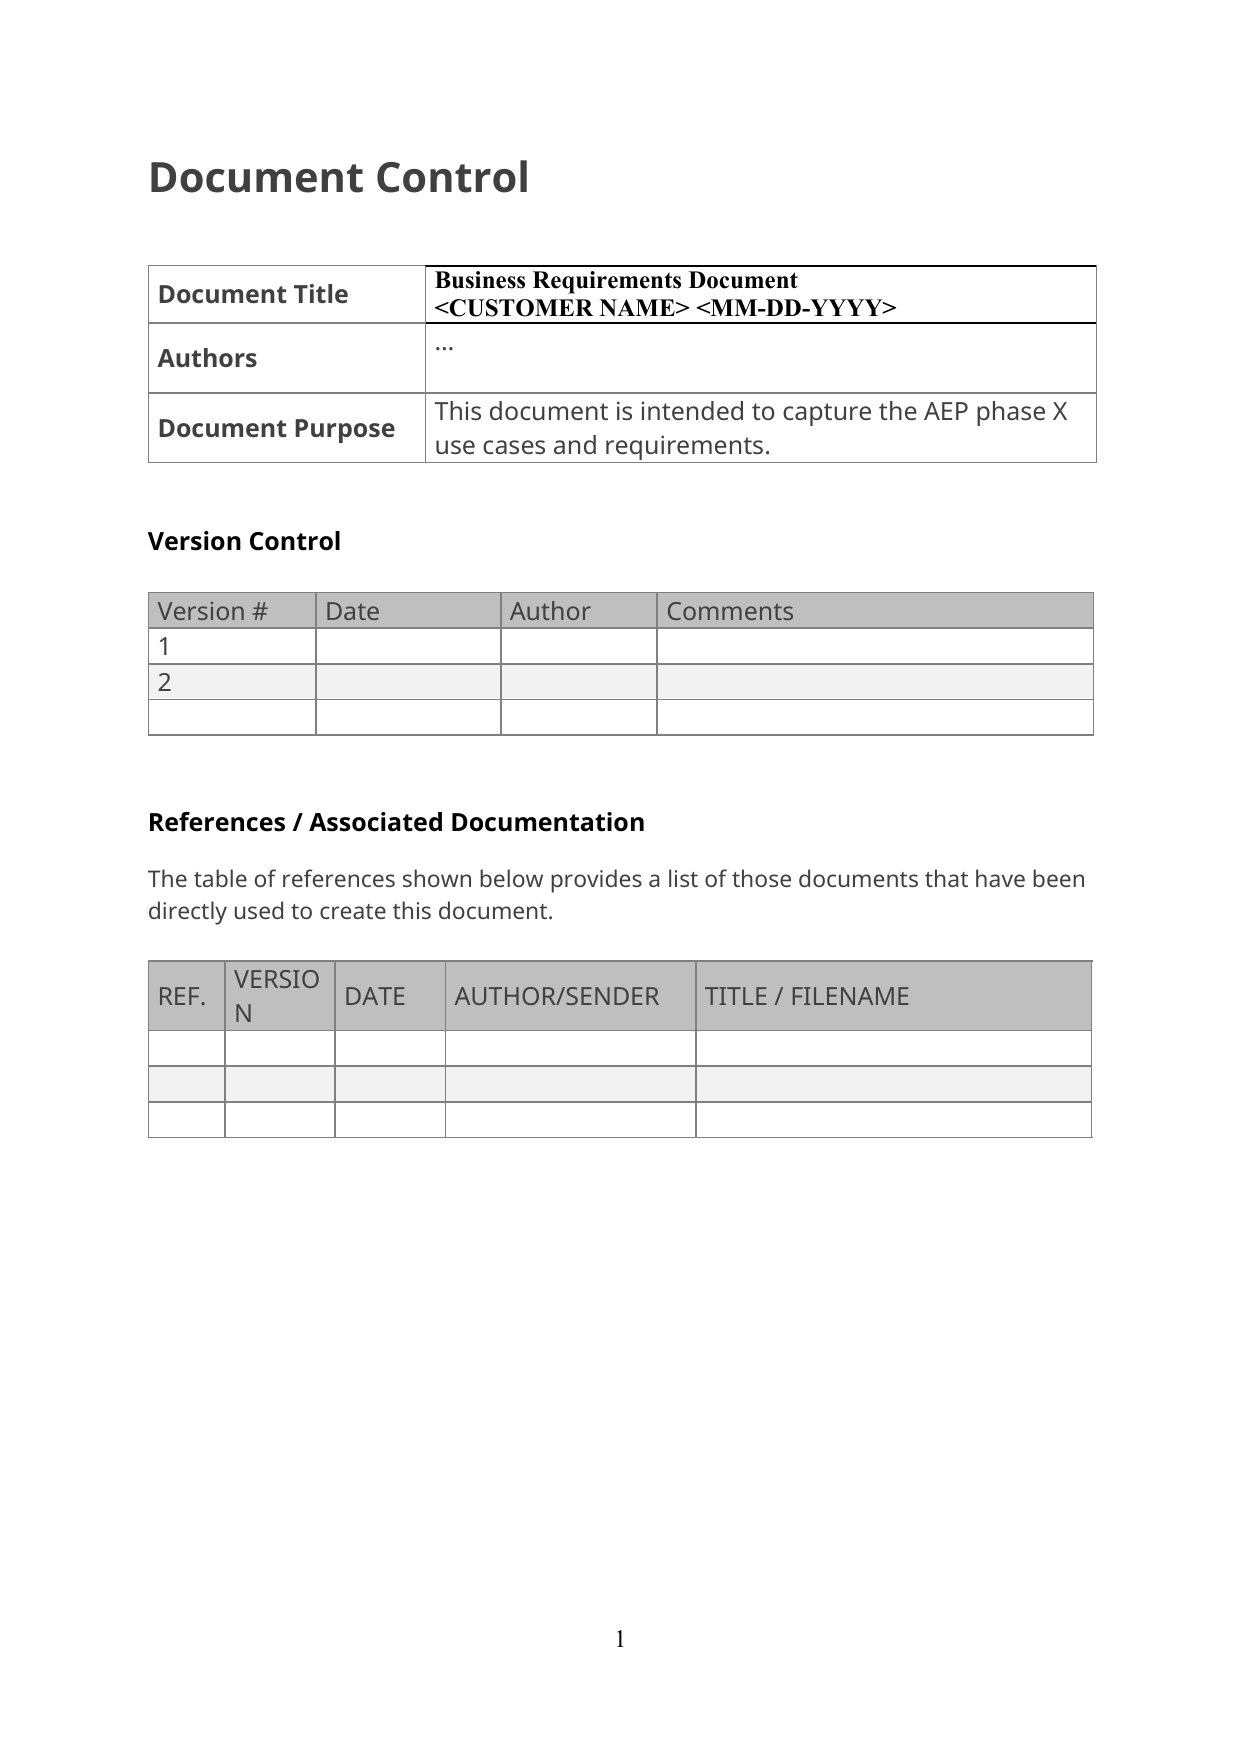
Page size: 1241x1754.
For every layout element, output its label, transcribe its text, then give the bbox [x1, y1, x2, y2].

table_cell [317, 629, 500, 663]
table_header Date [317, 593, 500, 627]
table_cell 1 [149, 629, 315, 663]
table_cell [149, 1031, 224, 1065]
table_header Author [502, 593, 656, 627]
table_header [426, 267, 1096, 322]
table_cell [658, 700, 1093, 734]
table_cell [502, 665, 656, 698]
table_cell [226, 1031, 334, 1065]
text The table of references shown below provides a list of those documents that have been directly used to create this document. [148, 863, 1092, 926]
table_cell [149, 1067, 224, 1101]
table_cell [317, 700, 500, 734]
table_header VERSION [226, 962, 334, 1030]
table_cell [336, 1031, 445, 1065]
table_cell [697, 1067, 1091, 1101]
table_cell [446, 1031, 695, 1065]
table_cell [336, 1067, 445, 1101]
table_cell [502, 629, 656, 663]
table_header REF. [149, 962, 224, 1030]
table_header Version # [149, 593, 315, 627]
table_cell Authors [149, 324, 425, 392]
table_cell [317, 665, 500, 698]
table_cell [226, 1103, 334, 1137]
table_cell [658, 665, 1093, 698]
table_header AUTHOR/SENDER [446, 962, 695, 1030]
table_cell [446, 1103, 695, 1137]
table_header TITLE / FILENAME [697, 962, 1091, 1030]
table_cell … [426, 324, 1096, 392]
table_cell [446, 1067, 695, 1101]
table_cell [149, 1103, 224, 1137]
table_header Comments [658, 593, 1093, 627]
table_cell [502, 700, 656, 734]
table_cell This document is intended to capture the AEP phase X use cases and requirements. [426, 394, 1096, 462]
text Version Control [148, 523, 1092, 557]
text Document Control [148, 148, 1092, 204]
table_header Document Title [149, 266, 425, 322]
table_cell Document Purpose [149, 394, 425, 462]
table_cell [149, 700, 315, 734]
table_cell [697, 1103, 1091, 1137]
table_cell [658, 629, 1093, 663]
table_cell [697, 1031, 1091, 1065]
table_cell 2 [149, 665, 315, 698]
text References / Associated Documentation [148, 804, 1092, 838]
table_cell [226, 1067, 334, 1101]
table_cell [336, 1103, 445, 1137]
table_header DATE [336, 962, 445, 1030]
